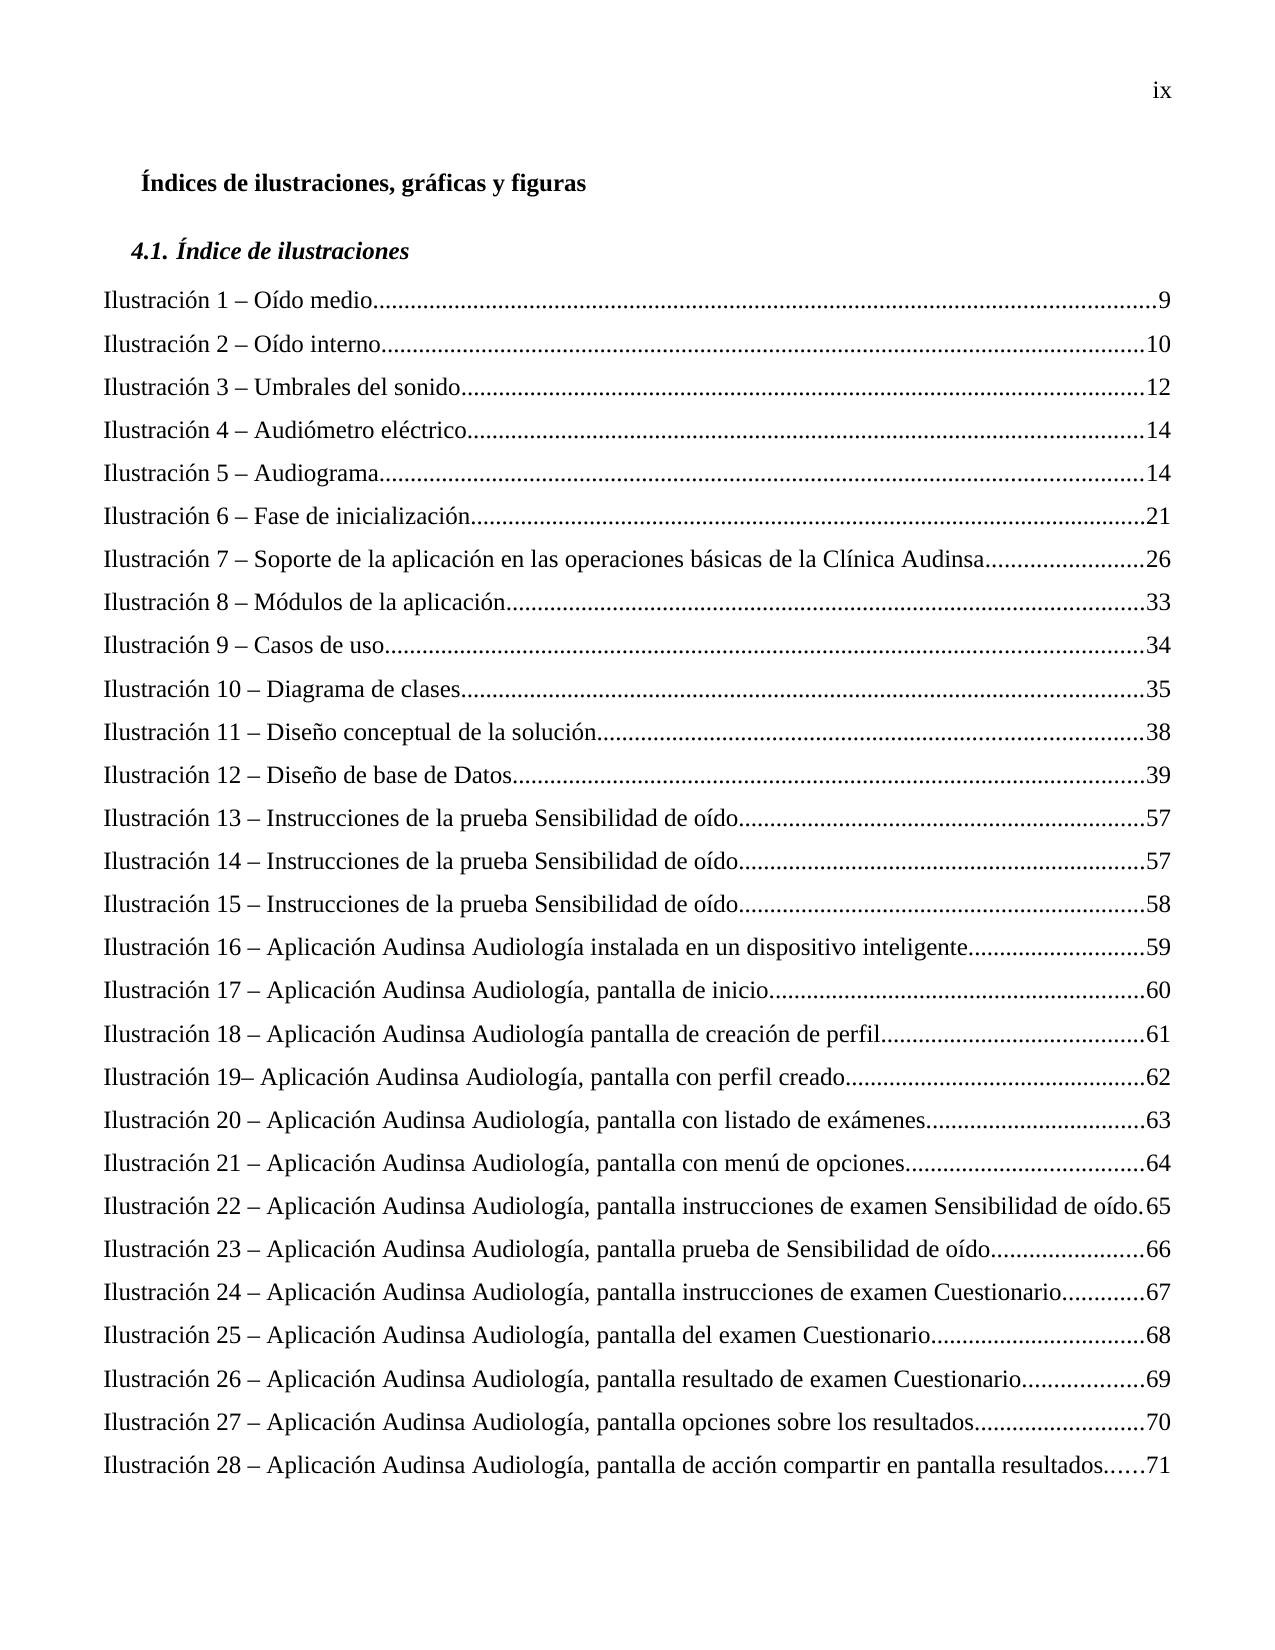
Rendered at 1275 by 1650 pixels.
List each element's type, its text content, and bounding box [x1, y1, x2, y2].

text Ilustración 8 – Módulos de la aplicación 33 [103, 587, 1172, 616]
text Ilustración 20 – Aplicación Audinsa Audiología, pantalla con listado de exámenes. 63 [103, 1105, 1172, 1134]
text Ilustración 1 – Oído medio 9 [103, 286, 1172, 314]
text Ilustración 2 – Oído interno 10 [103, 329, 1172, 357]
text Ilustración 12 – Diseño de base de Datos 39 [103, 760, 1172, 789]
text Ilustración 7 – Soporte de la aplicación en las operaciones básicas de la Clínica Audinsa 26 [103, 544, 1172, 573]
text Ilustración 25 – Aplicación Audinsa Audiología, pantalla del examen Cuestionario. 68 [103, 1321, 1172, 1349]
text Ilustración 15 – Instrucciones de la prueba Sensibilidad de oído. 58 [103, 889, 1172, 918]
text Ilustración 26 – Aplicación Audinsa Audiología, pantalla resultado de examen Cuestionario. 69 [103, 1364, 1172, 1392]
text Ilustración 27 – Aplicación Audinsa Audiología, pantalla opciones sobre los resultados. 70 [103, 1407, 1172, 1436]
text Índices de ilustraciones, gráficas y figuras [103, 168, 1172, 197]
text Ilustración 5 – Audiograma 14 [103, 458, 1172, 487]
text Ilustración 9 – Casos de uso 34 [103, 631, 1172, 659]
text Ilustración 4 – Audiómetro eléctrico 14 [103, 415, 1172, 444]
text Ilustración 19– Aplicación Audinsa Audiología, pantalla con perfil creado. 62 [103, 1062, 1172, 1091]
text Ilustración 28 – Aplicación Audinsa Audiología, pantalla de acción compartir en pantalla resultados. 71 [103, 1450, 1172, 1479]
text Ilustración 21 – Aplicación Audinsa Audiología, pantalla con menú de opciones. 64 [103, 1148, 1172, 1177]
text Ilustración 17 – Aplicación Audinsa Audiología, pantalla de inicio. 60 [103, 976, 1172, 1004]
text Ilustración 18 – Aplicación Audinsa Audiología pantalla de creación de perfil. 61 [103, 1019, 1172, 1047]
text Ilustración 13 – Instrucciones de la prueba Sensibilidad de oído. 57 [103, 803, 1172, 832]
text Ilustración 14 – Instrucciones de la prueba Sensibilidad de oído. 57 [103, 846, 1172, 875]
text Índice de ilustraciones [131, 236, 1172, 265]
text Ilustración 3 – Umbrales del sonido 12 [103, 372, 1172, 401]
text Ilustración 24 – Aplicación Audinsa Audiología, pantalla instrucciones de examen Cuestionario. 67 [103, 1277, 1172, 1306]
text Ilustración 22 – Aplicación Audinsa Audiología, pantalla instrucciones de examen Sensibilidad de oído. 65 [103, 1191, 1172, 1220]
text Ilustración 11 – Diseño conceptual de la solución 38 [103, 717, 1172, 746]
text Ilustración 10 – Diagrama de clases 35 [103, 674, 1172, 702]
text Ilustración 16 – Aplicación Audinsa Audiología instalada en un dispositivo inteligente. 59 [103, 932, 1172, 961]
text Ilustración 6 – Fase de inicialización 21 [103, 501, 1172, 530]
text Ilustración 23 – Aplicación Audinsa Audiología, pantalla prueba de Sensibilidad de oído. 66 [103, 1234, 1172, 1263]
